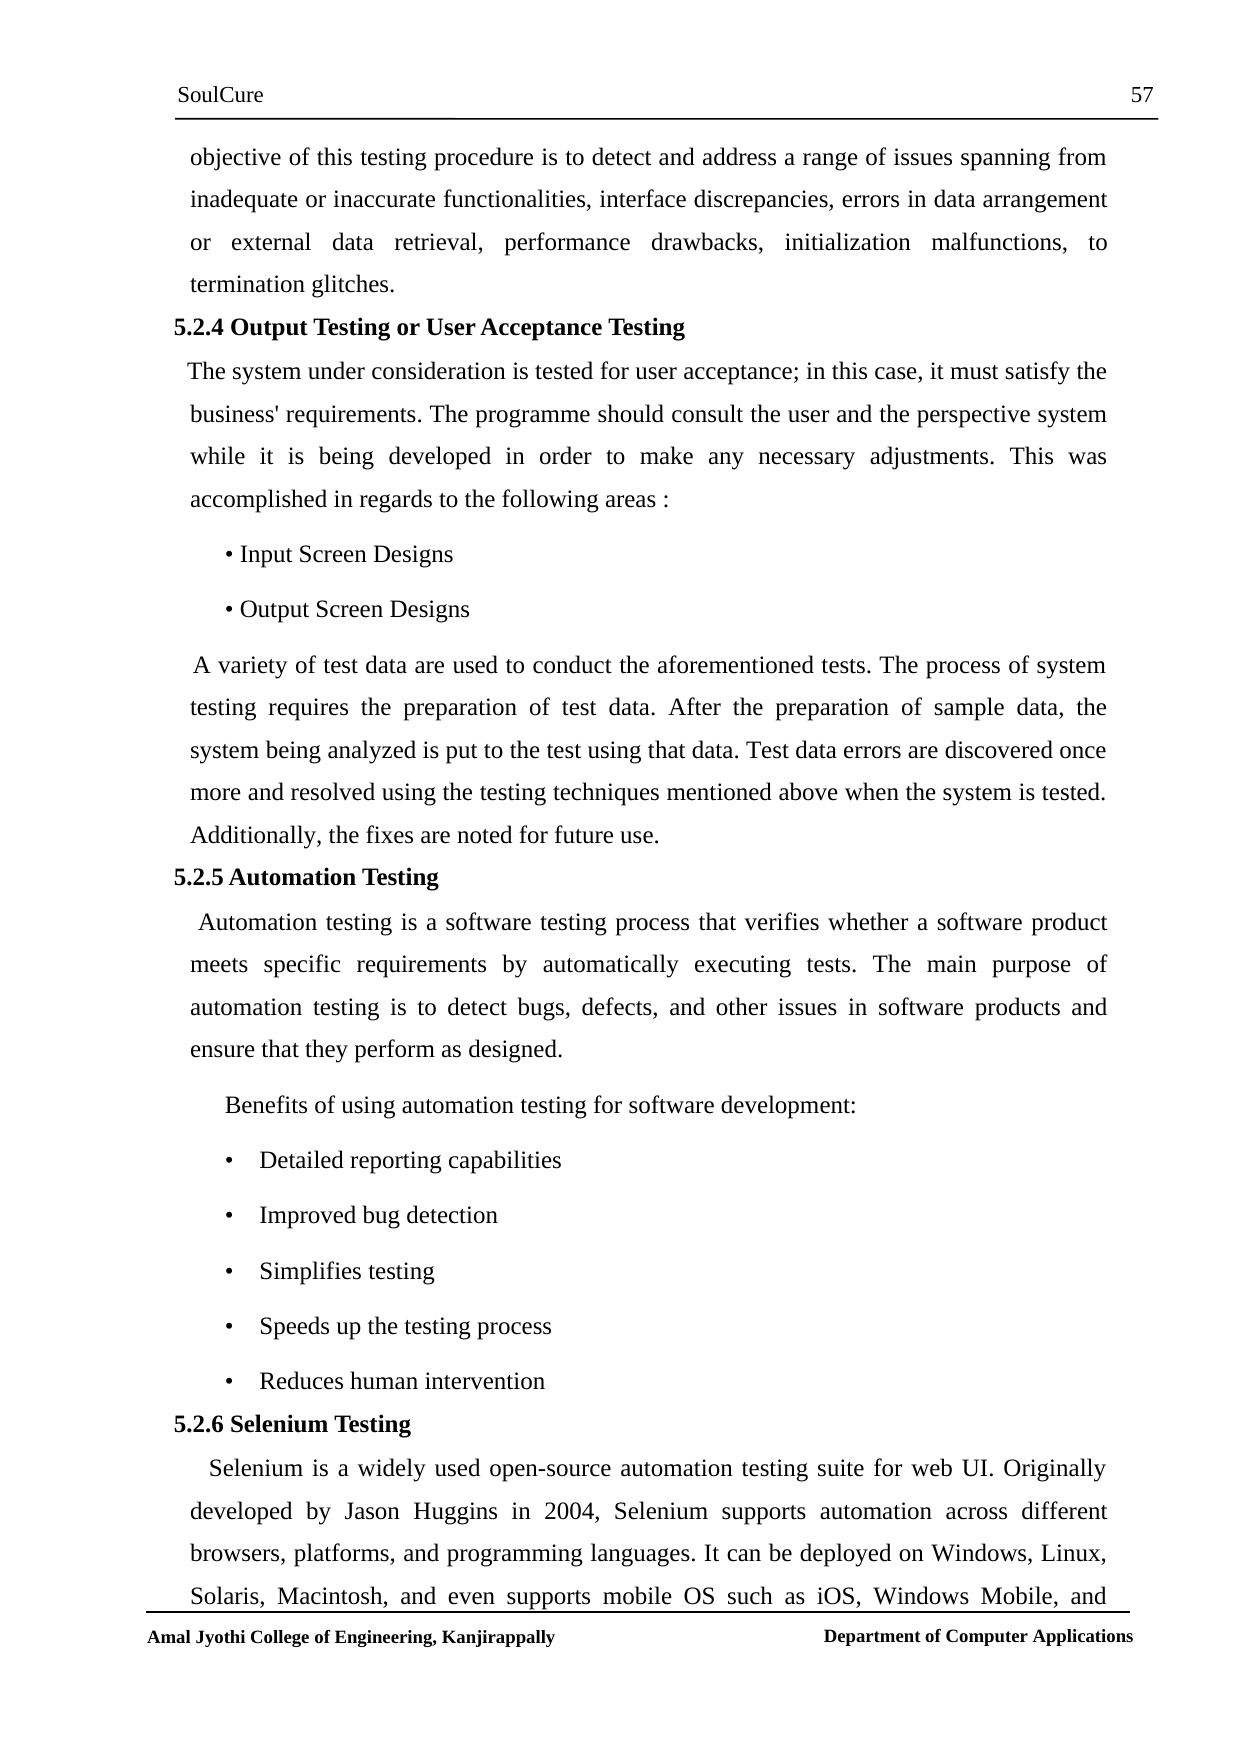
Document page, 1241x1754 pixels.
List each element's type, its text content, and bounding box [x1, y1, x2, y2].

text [155, 1453, 1108, 1610]
text • Reduces human intervention [224, 1366, 1108, 1395]
text Benefits of using automation testing for software development: [224, 1090, 1108, 1118]
subtitle 5.2.4 Output Testing or User Acceptance Testing [173, 312, 1162, 340]
text • Speeds up the testing process [224, 1311, 1108, 1340]
text • Simplifies testing [224, 1256, 1108, 1284]
text • Output Screen Designs [224, 594, 1108, 623]
text • Detailed reporting capabilities [224, 1145, 1108, 1174]
text The system under consideration is tested for user acceptance; in this case, it must satisfy the business' requirements. The programme should consult the user and the perspective system while it is being developed in order to make any necessary adjustments. This was accomplished in regards to the following areas : [155, 356, 1108, 513]
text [155, 142, 1108, 298]
text • Input Screen Designs [224, 539, 1108, 568]
subtitle 5.2.5 Automation Testing [173, 862, 1162, 891]
text A variety of test data are used to conduct the aforementioned tests. The process of system testing requires the preparation of test data. After the preparation of sample data, the system being analyzed is put to the test using that data. Test data errors are discovered once more and resolved using the testing techniques mentioned above when the system is tested. Additionally, the fixes are noted for future use. [155, 650, 1108, 848]
text • Improved bug detection [224, 1200, 1108, 1229]
subtitle 5.2.6 Selenium Testing [173, 1409, 1162, 1438]
text Automation testing is a software testing process that verifies whether a software product meets specific requirements by automatically executing tests. The main purpose of automation testing is to detect bugs, defects, and other issues in software products and ensure that they perform as designed. [155, 907, 1108, 1063]
